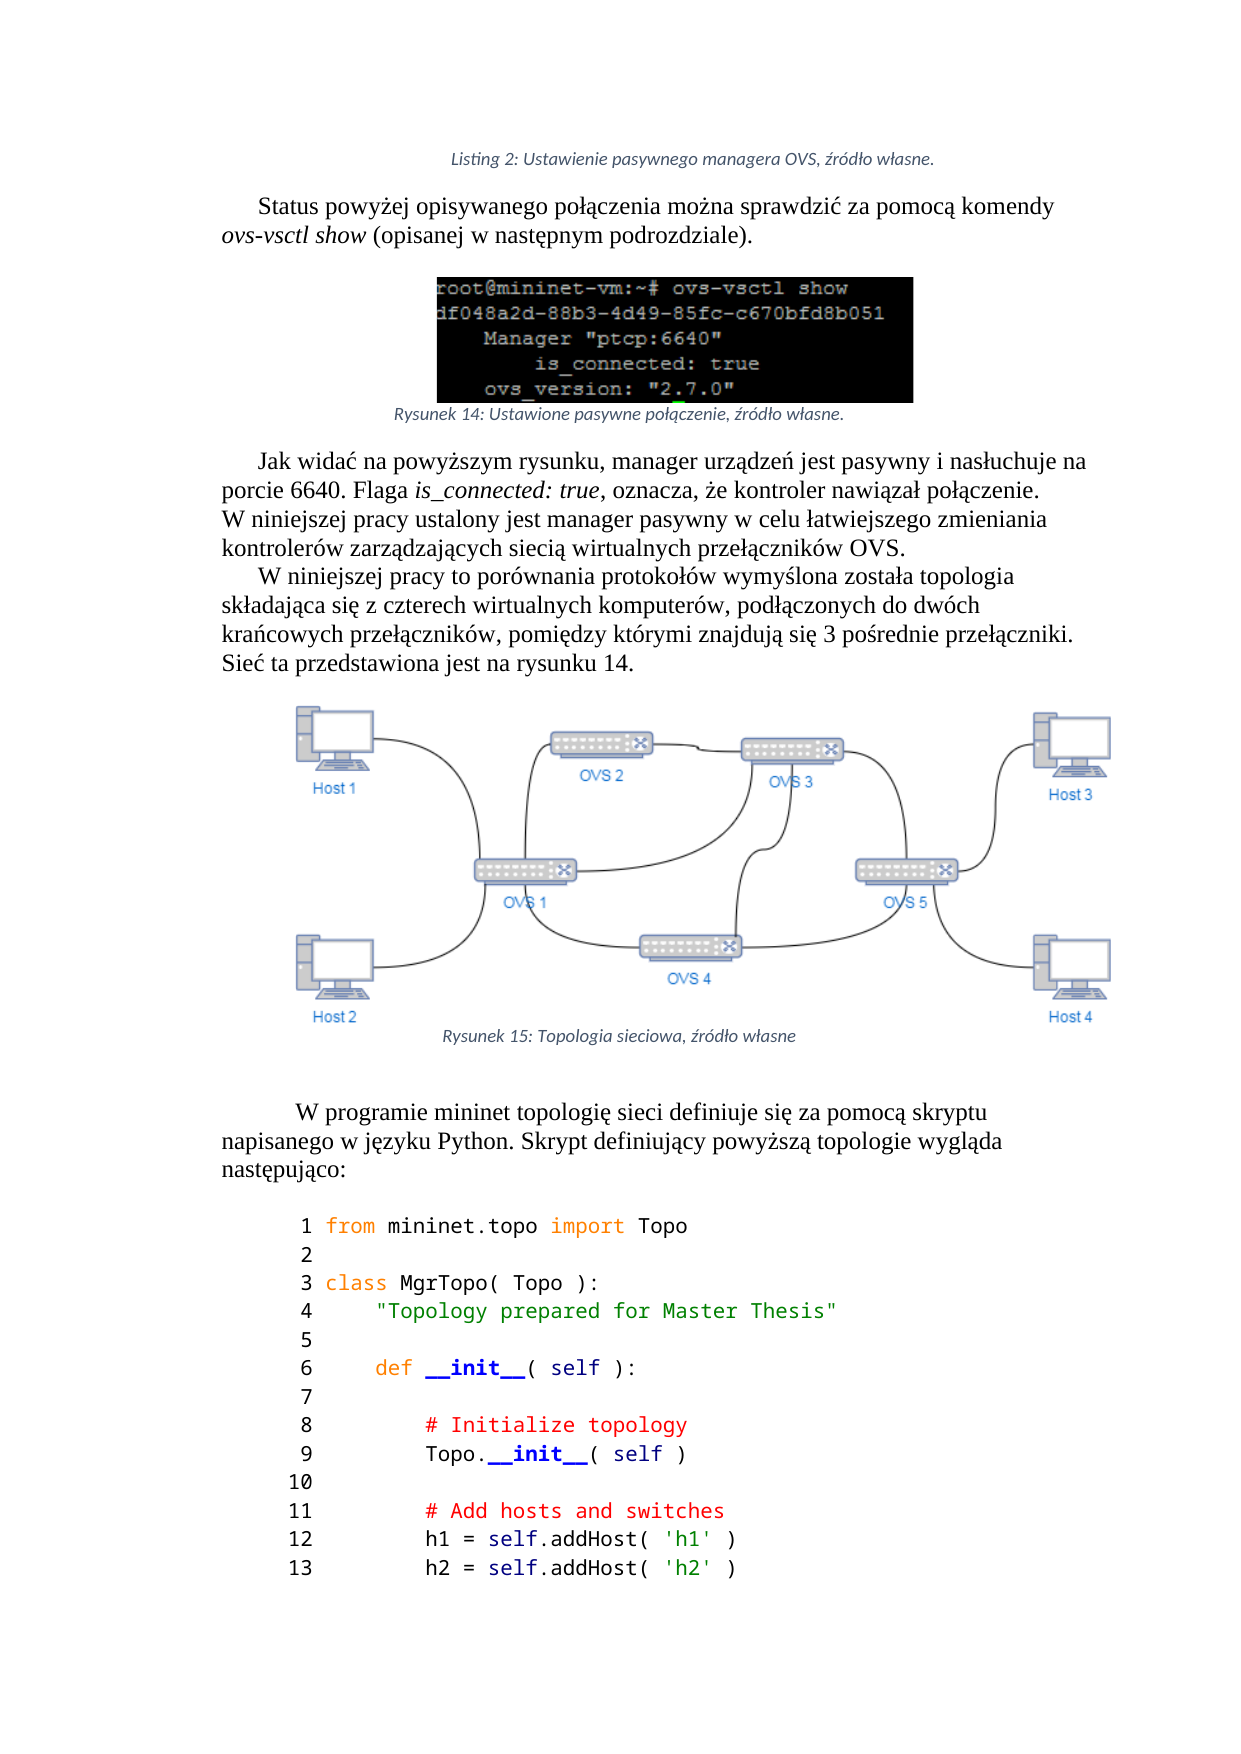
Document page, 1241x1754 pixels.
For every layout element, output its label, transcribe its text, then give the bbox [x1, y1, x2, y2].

text 12 h1 = self.addHost( 'h1' ) [275, 1524, 1093, 1553]
text 1 from mininet.topo import Topo [275, 1211, 1093, 1240]
picture [436, 277, 914, 403]
text 7 [275, 1382, 1093, 1410]
text 3 class MgrTopo( Topo ): [275, 1268, 1093, 1297]
text Rysunek 15: Topologia sieciowa, źródło własne [148, 1024, 1093, 1047]
text 5 [275, 1325, 1093, 1353]
text 11 # Add hosts and switches [275, 1496, 1093, 1524]
text 9 Topo.__init__( self ) [275, 1439, 1093, 1467]
text 6 def __init__( self ): [275, 1353, 1093, 1382]
text W niniejszej pracy to porównania protokołów wymyślona została topologia składająca się z czterech wirtualnych komputerów, podłączonych do dwóch krańcowych przełączników, pomiędzy którymi znajdują się 3 pośrednie przełączniki. Sieć ta przedstawiona jest na rysunku 14. [221, 561, 1093, 676]
text 10 [275, 1467, 1093, 1496]
text Jak widać na powyższym rysunku, manager urządzeń jest pasywny i nasłuchuje na porcie 6640. Flaga is_connected: true, oznacza, że kontroler nawiązał połączenie. W niniejszej pracy ustalony jest manager pasywny w celu łatwiejszego zmieniania kontrolerów zarządzających siecią wirtualnych przełączników OVS. [221, 446, 1093, 561]
text 4 "Topology prepared for Master Thesis" [275, 1297, 1093, 1325]
text 8 # Initialize topology [275, 1410, 1093, 1439]
text Listing 2: Ustawienie pasywnego managera OVS, źródło własne. [295, 148, 1093, 171]
text W programie mininet topologię sieci definiuje się za pomocą skryptu napisanego w języku Python. Skrypt definiujący powyższą topologie wygląda następująco: [221, 1097, 1093, 1183]
text 2 [275, 1240, 1093, 1268]
text 13 h2 = self.addHost( 'h2' ) [275, 1553, 1093, 1581]
picture [295, 705, 1111, 1025]
text Status powyżej opisywanego połączenia można sprawdzić za pomocą komendy ovs-vsctl show (opisanej w następnym podrozdziale). [221, 191, 1093, 249]
text Rysunek 14: Ustawione pasywne połączenie, źródło własne. [148, 403, 1093, 426]
